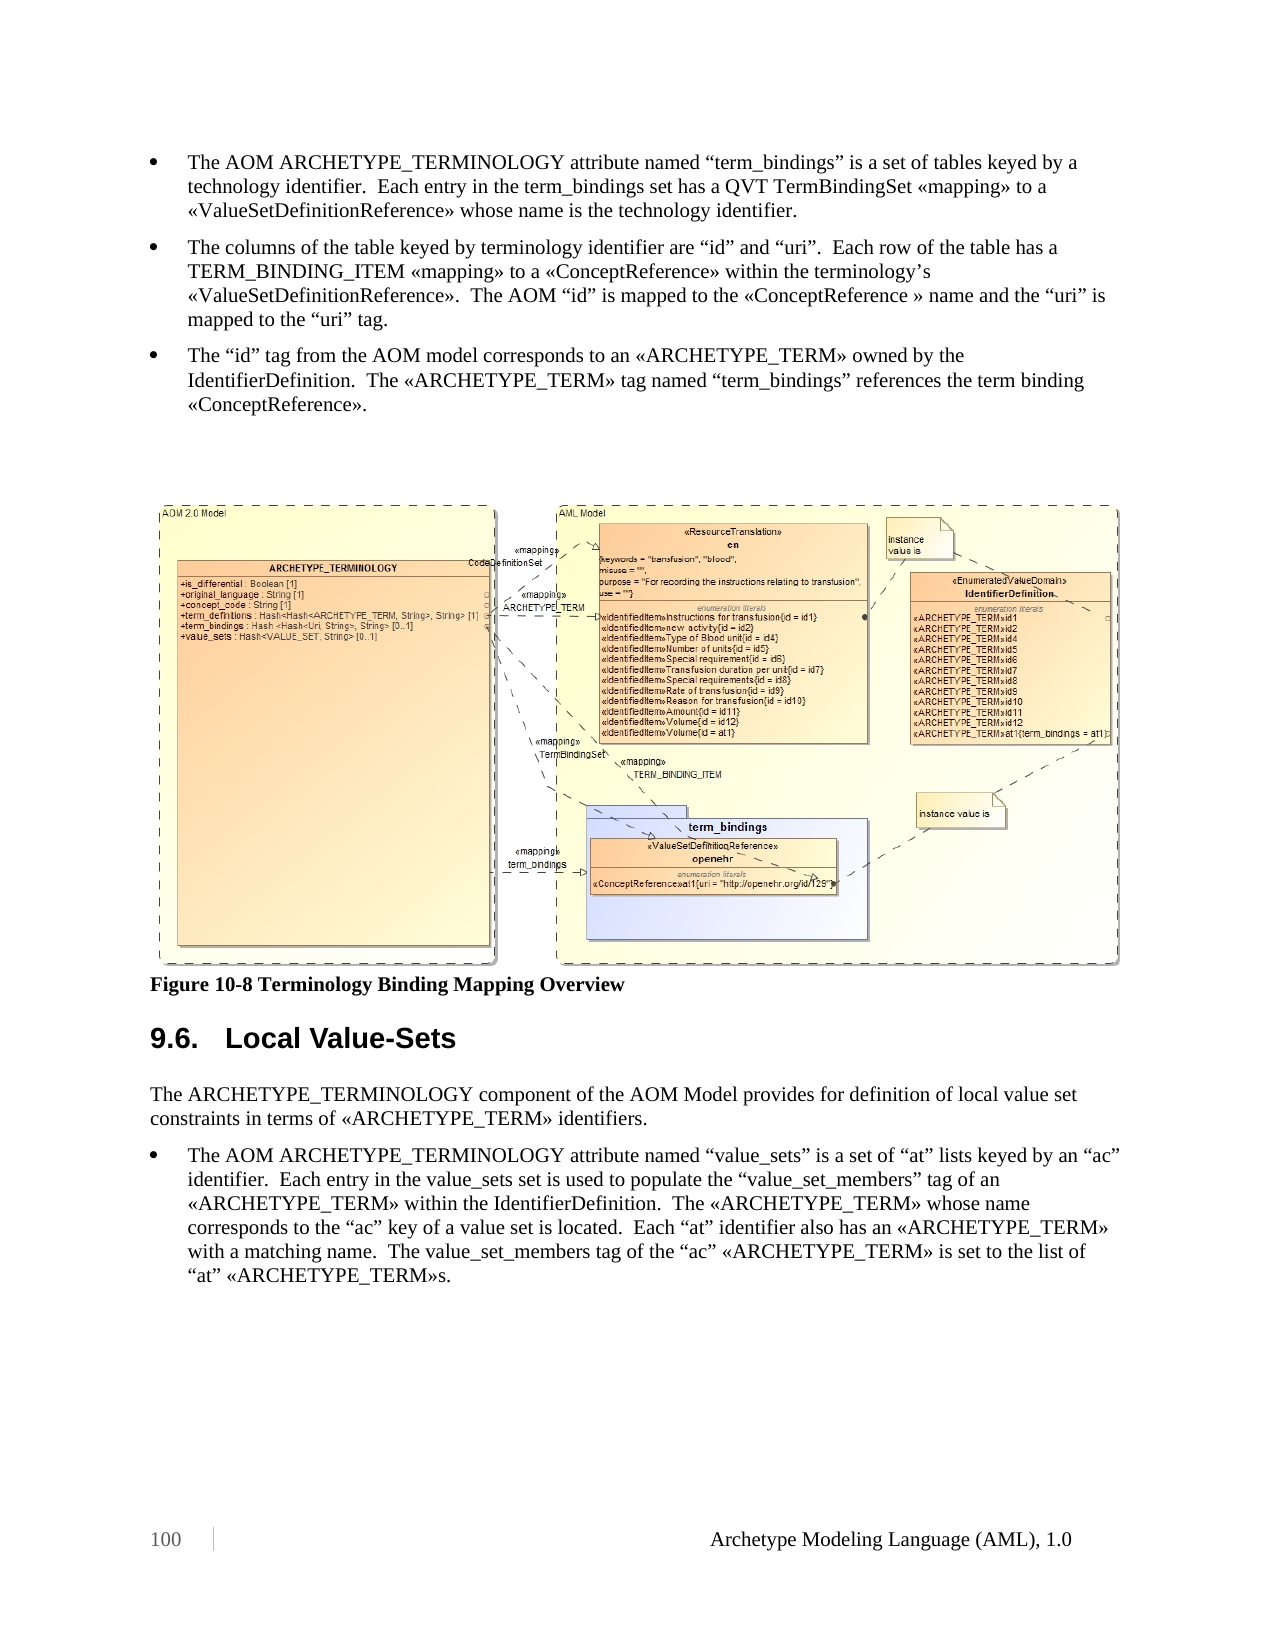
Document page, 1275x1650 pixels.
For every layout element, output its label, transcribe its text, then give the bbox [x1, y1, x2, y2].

text The columns of the table keyed by terminology identifier are “id” and “uri”. Each row of the table has a TERM_BINDING_ITEM «mapping» to a «ConceptReference» within the terminology’s «ValueSetDefinitionReference». The AOM “id” is mapped to the «ConceptReference » name and the “uri” is mapped to the “uri” tag. [150, 235, 1125, 331]
text The “id” tag from the AOM model corresponds to an «ARCHETYPE_TERM» owned by the IdentifierDefinition. The «ARCHETYPE_TERM» tag named “term_bindings” references the term binding «ConceptReference». [150, 343, 1125, 416]
picture [150, 497, 1125, 972]
text The AOM ARCHETYPE_TERMINOLOGY attribute named “term_bindings” is a set of tables keyed by a technology identifier. Each entry in the term_bindings set has a QVT TermBindingSet «mapping» to a «ValueSetDefinitionReference» whose name is the technology identifier. [150, 150, 1125, 222]
text The ARCHETYPE_TERMINOLOGY component of the AOM Model provides for definition of local value set constraints in terms of «ARCHETYPE_TERM» identifiers. [150, 1082, 1125, 1130]
text The AOM ARCHETYPE_TERMINOLOGY attribute named “value_sets” is a set of “at” lists keyed by an “ac” identifier. Each entry in the value_sets set is used to populate the “value_set_members” tag of an «ARCHETYPE_TERM» within the IdentifierDefinition. The «ARCHETYPE_TERM» whose name corresponds to the “ac” key of a value set is located. Each “at” identifier also has an «ARCHETYPE_TERM» with a matching name. The value_set_members tag of the “ac” «ARCHETYPE_TERM» is set to the list of “at” «ARCHETYPE_TERM»s. [150, 1143, 1125, 1287]
text Figure 10-8 Terminology Binding Mapping Overview [150, 972, 1125, 996]
subtitle Local Value-Sets [150, 1021, 1125, 1055]
